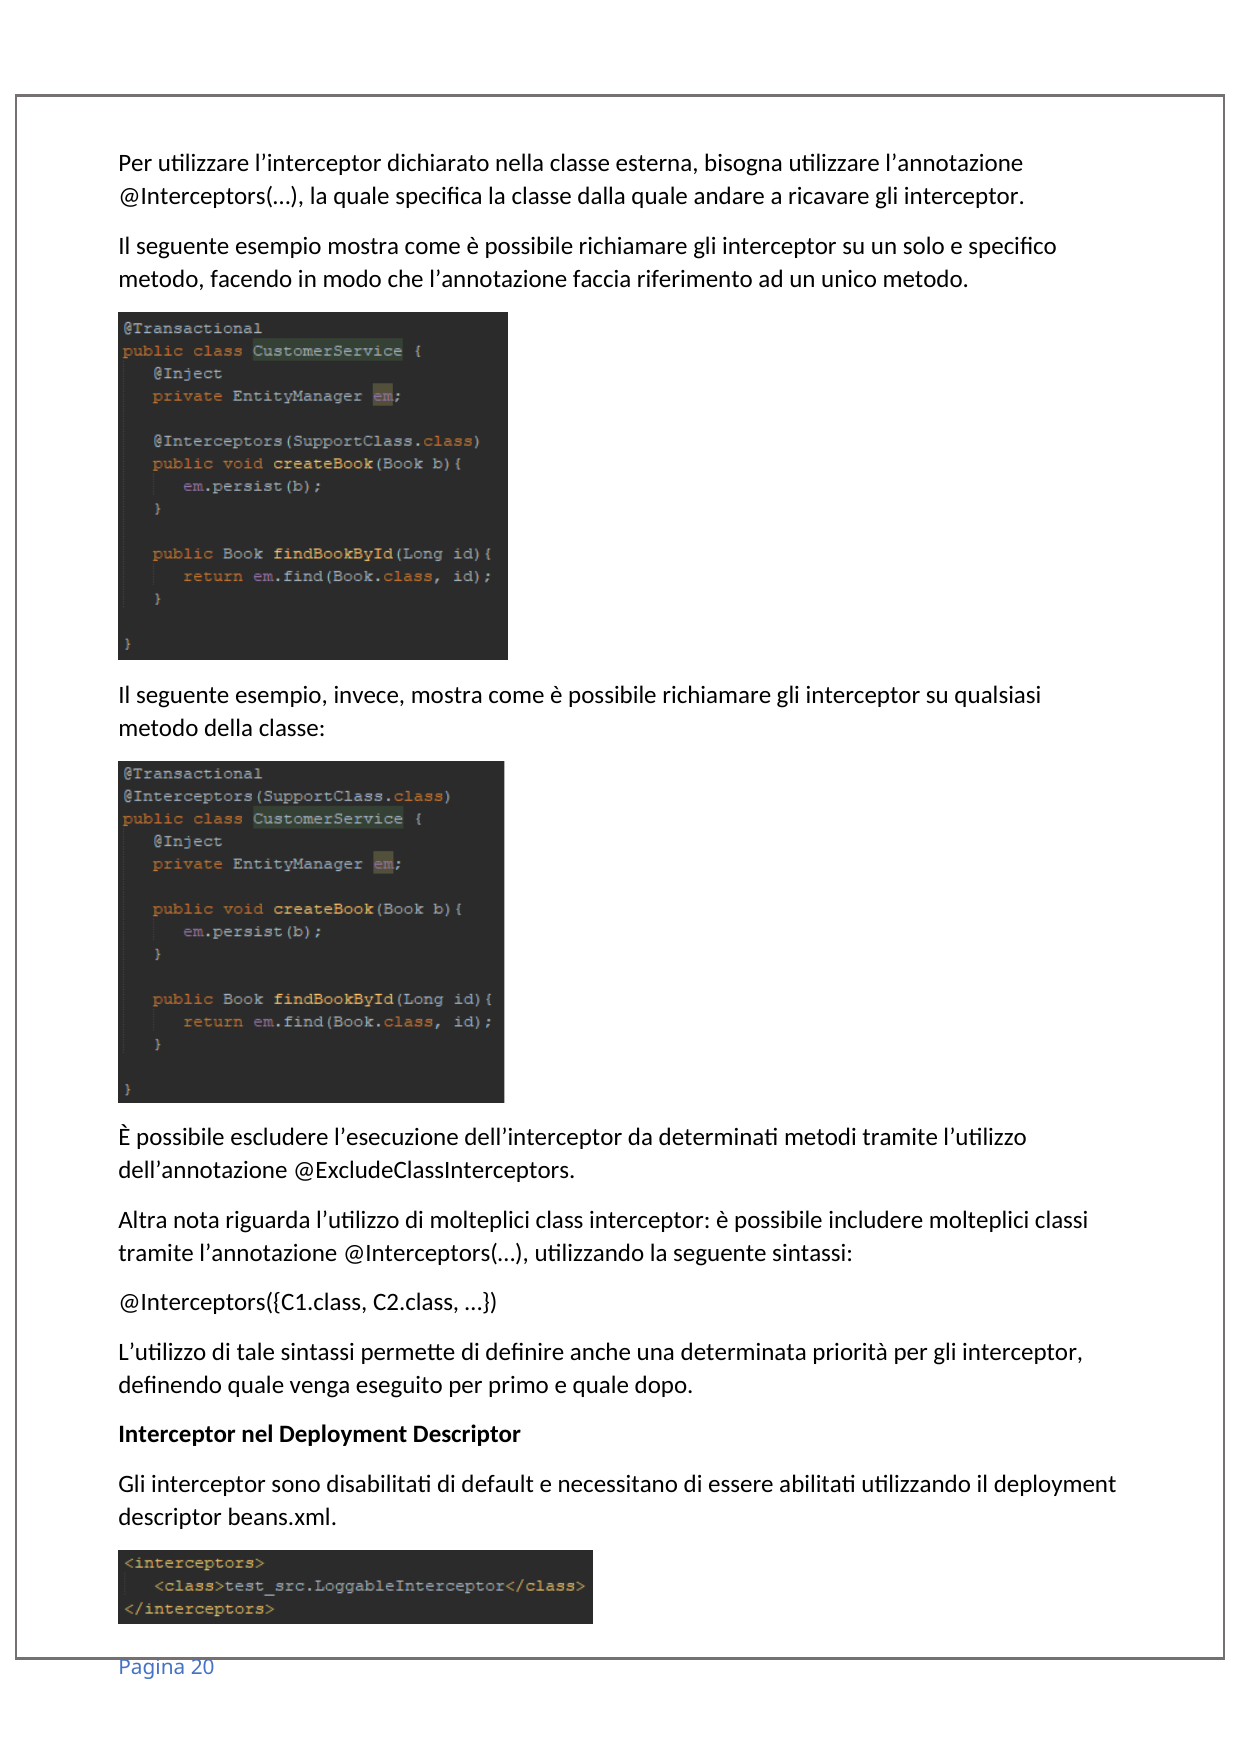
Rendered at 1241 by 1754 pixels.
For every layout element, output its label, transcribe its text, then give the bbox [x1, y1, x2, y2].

text Altra nota riguarda l’utilizzo di molteplici class interceptor: è possibile includere molteplici classi tramite l’annotazione @Interceptors(…), utilizzando la seguente sintassi: [118, 1204, 1122, 1267]
text Per utilizzare l’interceptor dichiarato nella classe esterna, bisogna utilizzare l’annotazione @Interceptors(…), la quale specifica la classe dalla quale andare a ricavare gli interceptor. [118, 148, 1122, 211]
picture [118, 312, 508, 660]
text Il seguente esempio, invece, mostra come è possibile richiamare gli interceptor su qualsiasi metodo della classe: [118, 679, 1122, 742]
text Interceptor nel Deployment Descriptor [118, 1418, 1122, 1449]
text Il seguente esempio mostra come è possibile richiamare gli interceptor su un solo e specifico metodo, facendo in modo che l’annotazione faccia riferimento ad un unico metodo. [118, 230, 1122, 293]
picture [118, 1550, 593, 1624]
text Gli interceptor sono disabilitati di default e necessitano di essere abilitati utilizzando il deployment descriptor beans.xml. [118, 1468, 1122, 1532]
picture [118, 761, 505, 1103]
text L’utilizzo di tale sintassi permette di definire anche una determinata priorità per gli interceptor, definendo quale venga eseguito per primo e quale dopo. [118, 1336, 1122, 1399]
text @Interceptors({C1.class, C2.class, …}) [118, 1286, 1122, 1317]
text È possibile escludere l’esecuzione dell’interceptor da determinati metodi tramite l’utilizzo dell’annotazione @ExcludeClassInterceptors. [118, 1121, 1122, 1185]
